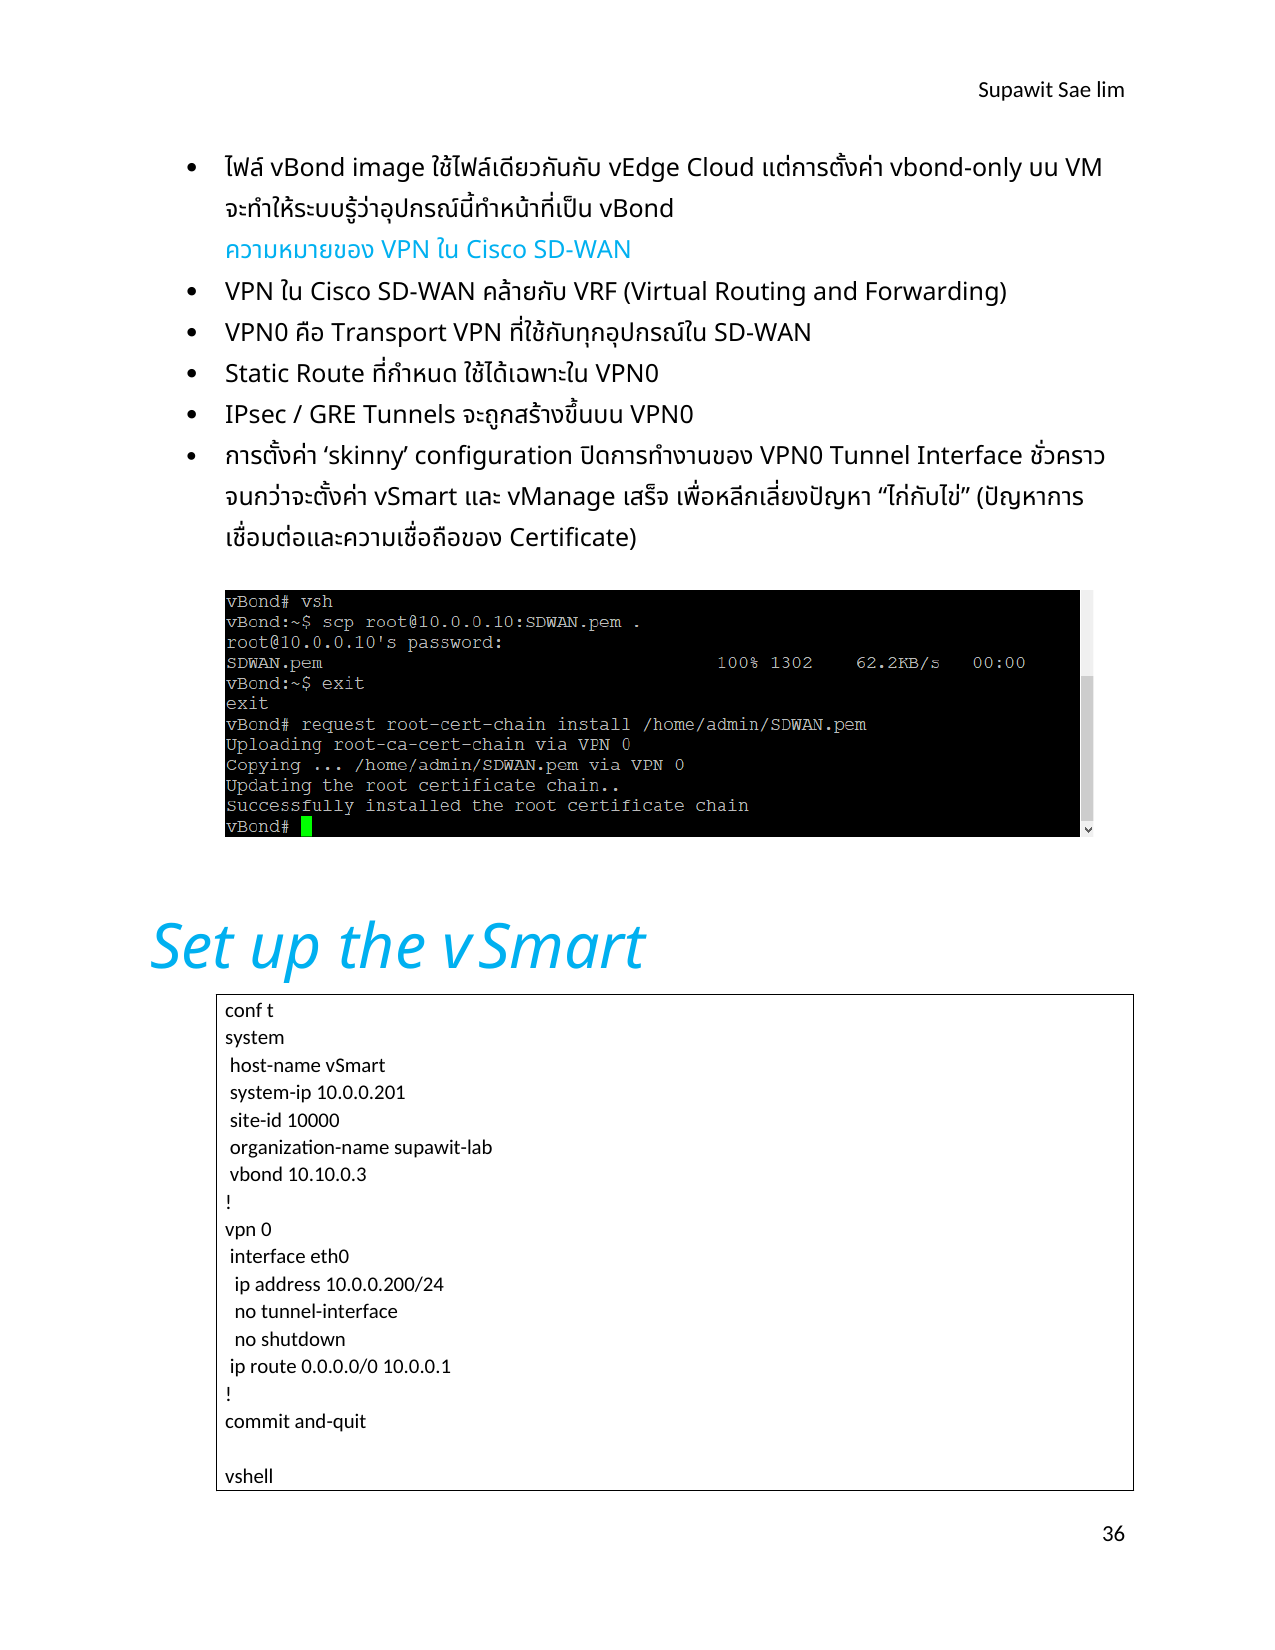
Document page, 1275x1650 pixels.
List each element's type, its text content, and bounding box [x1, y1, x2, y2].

list VPN0 คือ Transport VPN ที่ใช้กับทุกอุปกรณ์ใน SD-WAN [187, 314, 1125, 352]
text host-name vSmart [217, 1049, 1133, 1076]
text site-id 10000 [217, 1104, 1133, 1131]
text organization-name supawit-lab [217, 1131, 1133, 1158]
text ip address 10.0.0.200/24 [217, 1268, 1133, 1295]
text commit and-quit [217, 1405, 1133, 1433]
text vpn 0 [217, 1213, 1133, 1241]
text system [217, 1021, 1133, 1049]
text vbond 10.10.0.3 [217, 1158, 1133, 1186]
text ! [217, 1186, 1133, 1213]
text no shutdown [217, 1323, 1133, 1350]
list ความหมายของ VPN ใน Cisco SD-WAN [225, 232, 1125, 270]
list Static Route ที่กำหนด ใช้ได้เฉพาะใน VPN0 [187, 355, 1125, 393]
text conf t [217, 995, 1133, 1021]
text ! [217, 1378, 1133, 1405]
text no tunnel-interface [217, 1295, 1133, 1323]
subtitle Set up the v Smart [150, 902, 1125, 987]
text vshell [217, 1460, 1133, 1490]
list VPN ใน Cisco SD-WAN คล้ายกับ VRF (Virtual Routing and Forwarding) [187, 273, 1125, 311]
text interface eth0 [217, 1241, 1133, 1268]
list IPsec / GRE Tunnels จะถูกสร้างขึ้นบน VPN0 [187, 396, 1125, 434]
text system-ip 10.0.0.201 [217, 1076, 1133, 1104]
list การตั้งค่า ‘skinny’ configuration ปิดการทำงานของ VPN0 Tunnel Interface ชั่วคราว จนกว่าจะตั้งค่า vSmart และ vManage เสร็จ เพื่อหลีกเลี่ยงปัญหา “ไก่กับไข่” (ปัญหาการเชื่อมต่อและความเชื่อถือของ Certificate) [187, 437, 1125, 557]
list ไฟล์ vBond image ใช้ไฟล์เดียวกันกับ vEdge Cloud แต่การตั้งค่า vbond-only บน VM จะทำให้ระบบรู้ว่าอุปกรณ์นี้ทำหน้าที่เป็น vBond [187, 150, 1125, 229]
text ip route 0.0.0.0/0 10.0.0.1 [217, 1350, 1133, 1378]
picture [225, 590, 1094, 837]
